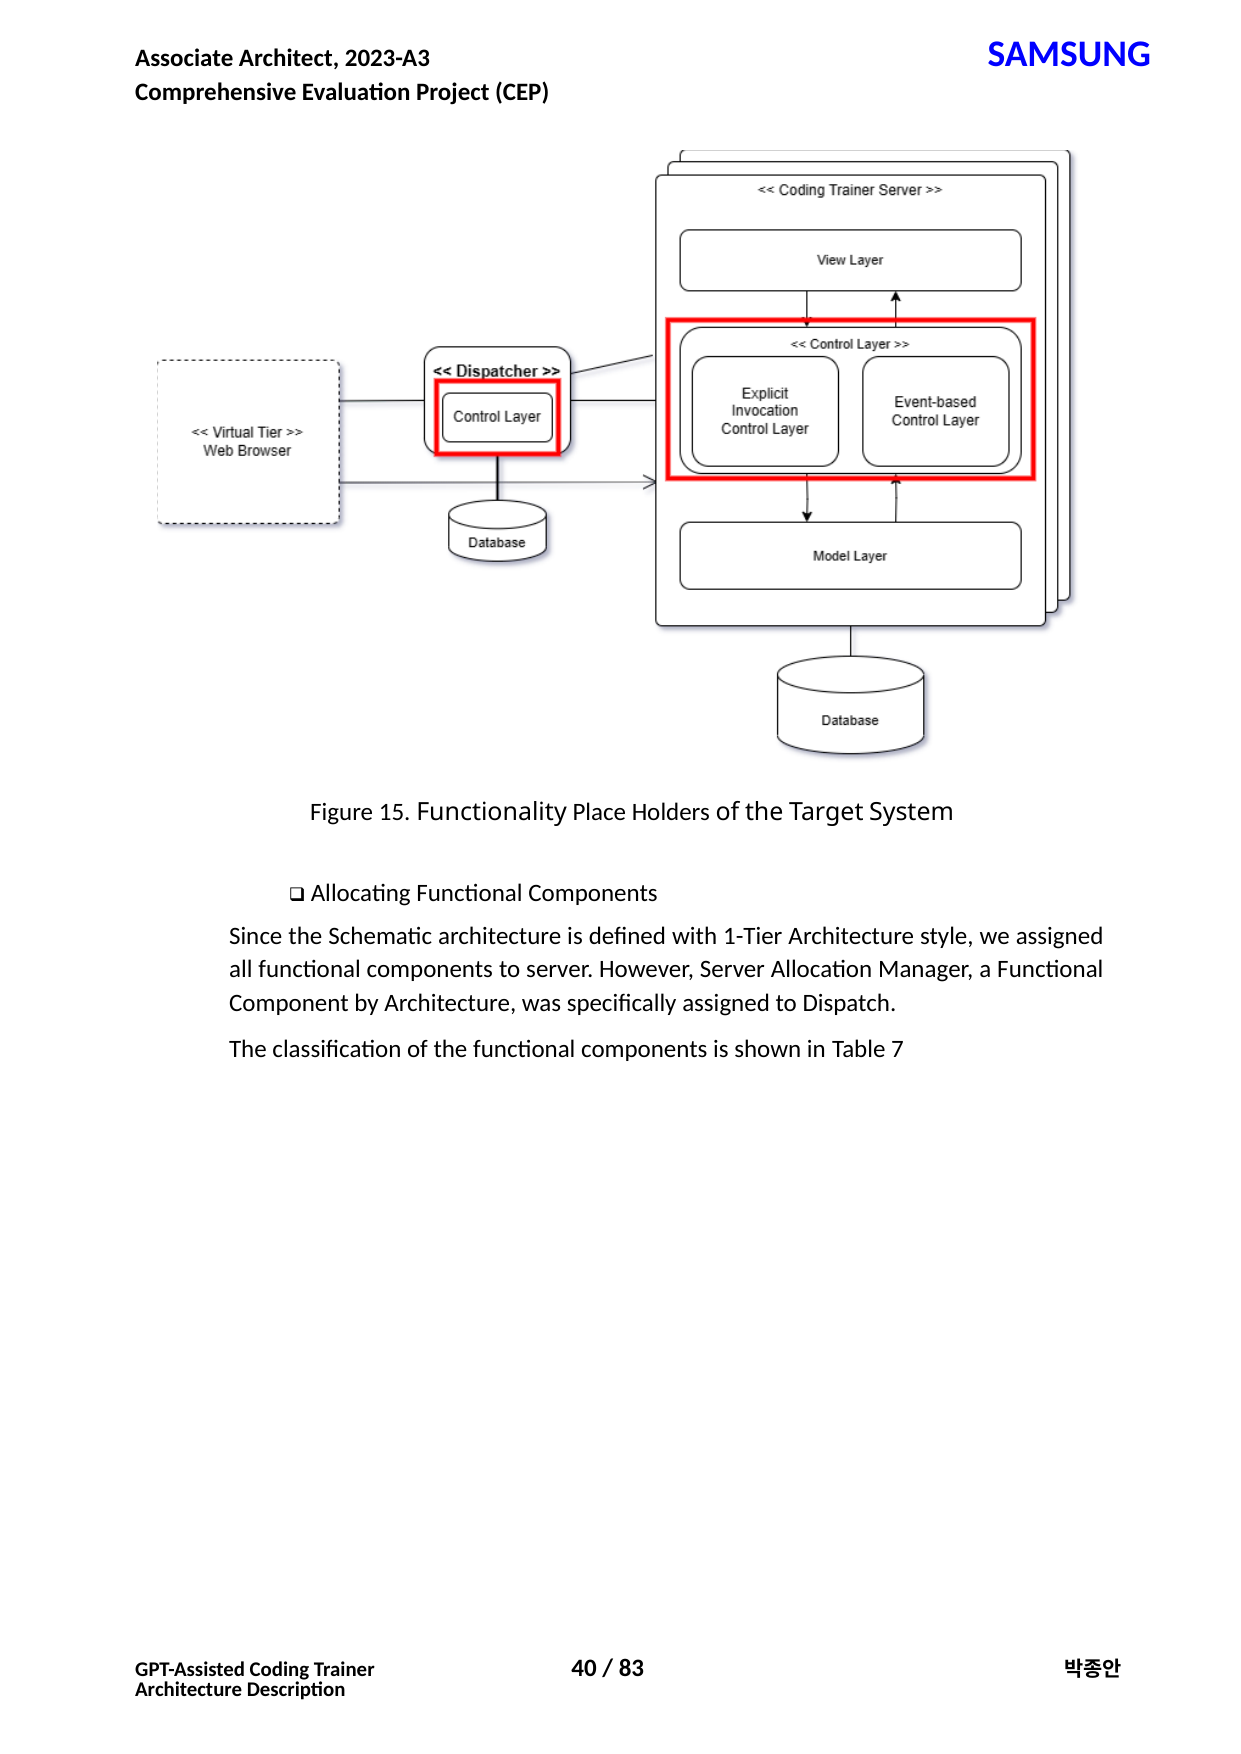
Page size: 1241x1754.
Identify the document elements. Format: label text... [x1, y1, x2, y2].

picture [157, 150, 1084, 769]
text Since the Schematic architecture is defined with 1-Tier Architecture style, we assigned all functional components to server. However, Server Allocation Manager, a Functional Component by Architecture, was specifically assigned to Dispatch. [229, 920, 1105, 1018]
text Allocating Functional Components [229, 877, 1105, 907]
text The classification of the functional components is shown in Table 7 [229, 1033, 1105, 1064]
